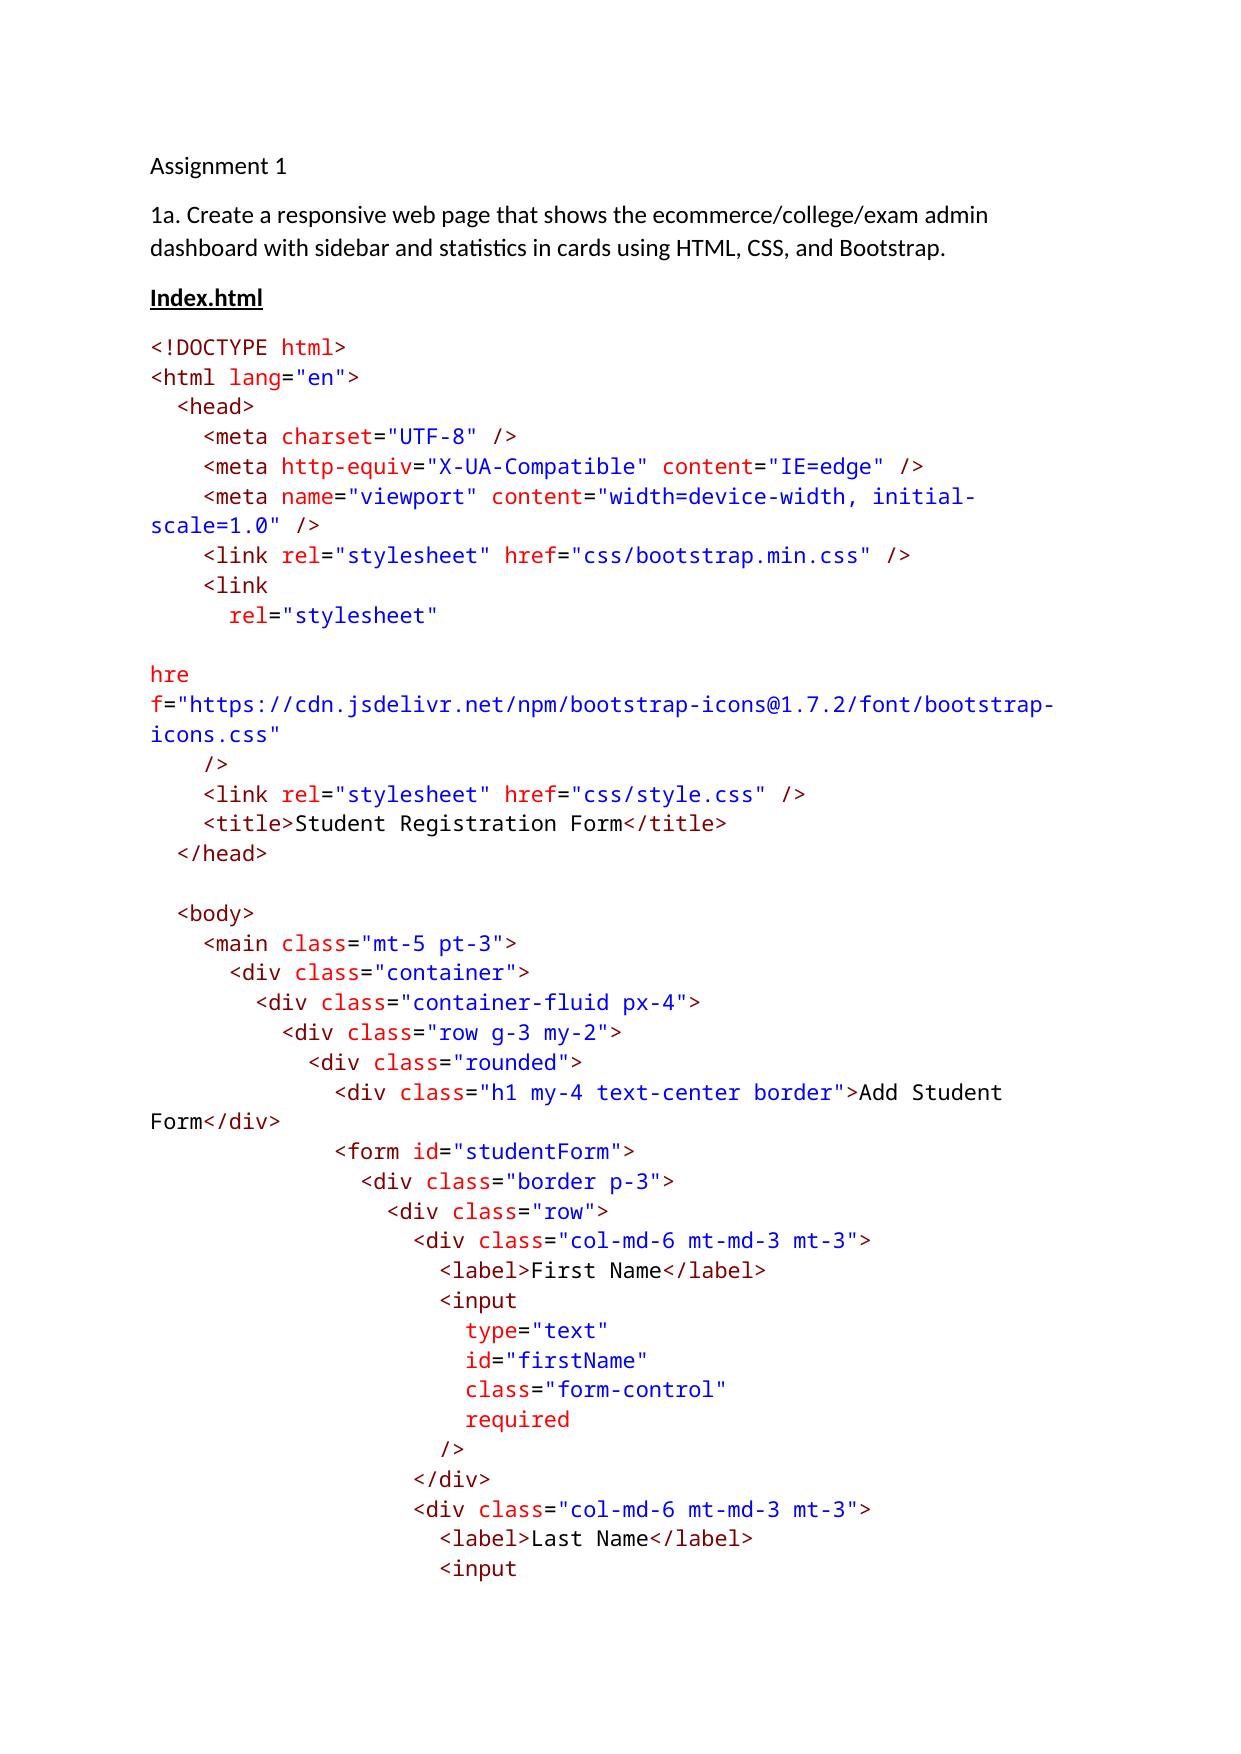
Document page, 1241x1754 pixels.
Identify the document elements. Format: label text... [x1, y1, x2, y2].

text type="text" [150, 1315, 1090, 1344]
text <label>Last Name</label> [150, 1523, 1090, 1553]
text <main class="mt-5 pt-3"> [150, 927, 1090, 957]
text <link [150, 570, 1090, 600]
text <div class="rounded"> [150, 1047, 1090, 1076]
text </div> [150, 1464, 1090, 1493]
text <link rel="stylesheet" href="css/style.css" /> [150, 778, 1090, 808]
text <link rel="stylesheet" href="css/bootstrap.min.css" /> [150, 540, 1090, 570]
text Assignment 1 [150, 150, 1090, 181]
text </head> [150, 838, 1090, 868]
text <form id="studentForm"> [150, 1136, 1090, 1166]
text <div class="row g-3 my-2"> [150, 1017, 1090, 1047]
text <div class="row"> [150, 1196, 1090, 1225]
text <label>First Name</label> [150, 1255, 1090, 1285]
text id="firstName" [150, 1344, 1090, 1374]
text <head> [150, 391, 1090, 421]
text href="https://cdn.jsdelivr.net/npm/bootstrap-icons@1.7.2/font/bootstrap-icons.css" [150, 629, 1090, 749]
text <div class="container-fluid px-4"> [150, 987, 1090, 1017]
text <meta charset="UTF-8" /> [150, 421, 1090, 451]
text <meta name="viewport" content="width=device-width, initial-scale=1.0" /> [150, 481, 1090, 540]
text <!DOCTYPE html> [150, 332, 1090, 361]
text /> [150, 1434, 1090, 1464]
text 1a. Create a responsive web page that shows the ecommerce/college/exam admin dashboard with sidebar and statistics in cards using HTML, CSS, and Bootstrap. [150, 199, 1090, 263]
text Index.html [150, 282, 1090, 313]
text <meta http-equiv="X-UA-Compatible" content="IE=edge" /> [150, 451, 1090, 481]
text <body> [150, 898, 1090, 927]
text <input [150, 1285, 1090, 1315]
text <input [150, 1553, 1090, 1583]
text rel="stylesheet" [150, 600, 1090, 629]
text <div class="col-md-6 mt-md-3 mt-3"> [150, 1493, 1090, 1523]
text <div class="border p-3"> [150, 1166, 1090, 1196]
text required [150, 1404, 1090, 1434]
text <div class="h1 my-4 text-center border">Add Student Form</div> [150, 1076, 1090, 1136]
text class="form-control" [150, 1374, 1090, 1404]
text <div class="col-md-6 mt-md-3 mt-3"> [150, 1225, 1090, 1255]
text <title>Student Registration Form</title> [150, 808, 1090, 838]
text /> [150, 749, 1090, 778]
text <div class="container"> [150, 957, 1090, 987]
text <html lang="en"> [150, 361, 1090, 391]
